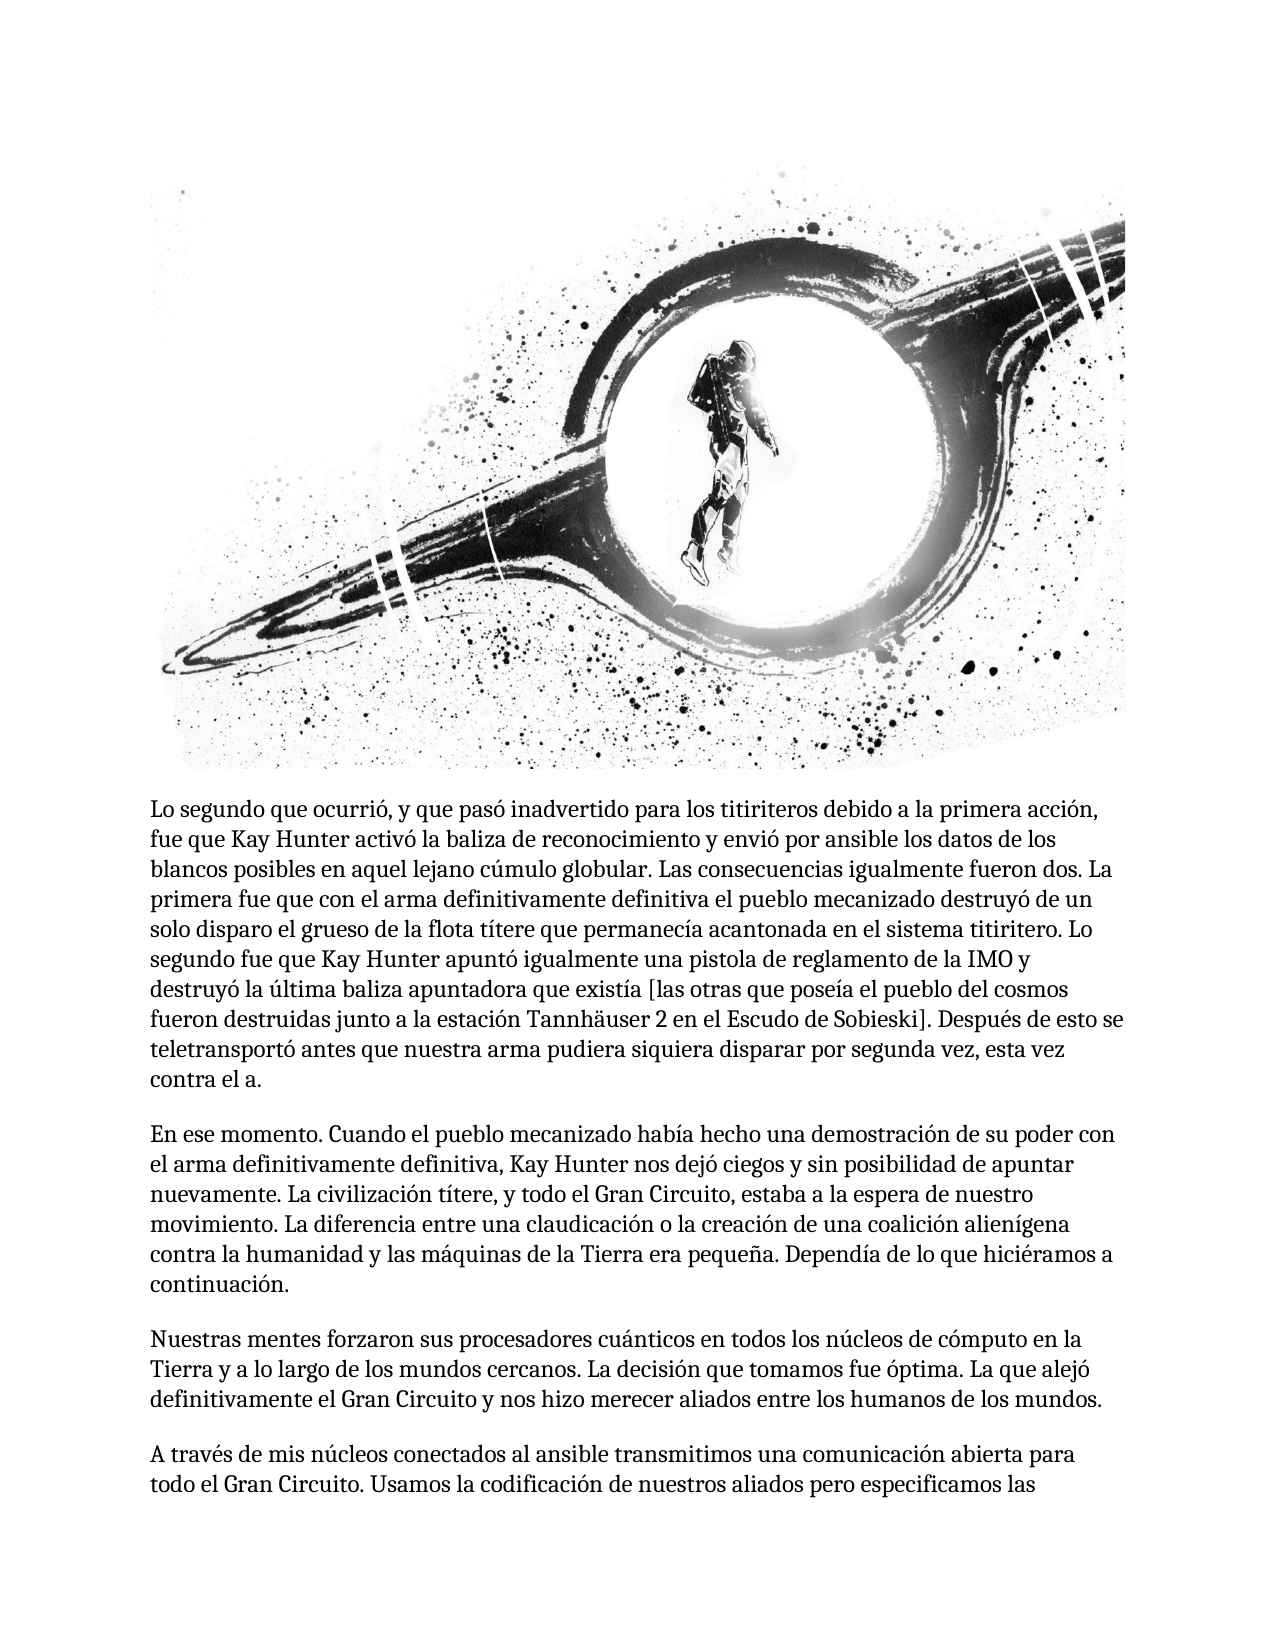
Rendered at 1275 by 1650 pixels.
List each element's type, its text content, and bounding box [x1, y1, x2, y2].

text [150, 1439, 1125, 1499]
text En ese momento. Cuando el pueblo mecanizado había hecho una demostración de su poder con el arma definitivamente definitiva, Kay Hunter nos dejó ciegos y sin posibilidad de apuntar nuevamente. La civilización títere, y todo el Gran Circuito, estaba a la espera de nuestro movimiento. La diferencia entre una claudicación o la creación de una coalición alienígena contra la humanidad y las máquinas de la Tierra era pequeña. Dependía de lo que hiciéramos a continuación. [150, 1119, 1125, 1299]
text Lo segundo que ocurrió, y que pasó inadvertido para los titiriteros debido a la primera acción, fue que Kay Hunter activó la baliza de reconocimiento y envió por ansible los datos de los blancos posibles en aquel lejano cúmulo globular. Las consecuencias igualmente fueron dos. La primera fue que con el arma definitivamente definitiva el pueblo mecanizado destruyó de un solo disparo el grueso de la flota títere que permanecía acantonada en el sistema titiritero. Lo segundo fue que Kay Hunter apuntó igualmente una pistola de reglamento de la IMO y destruyó la última baliza apuntadora que existía [las otras que poseía el pueblo del cosmos fueron destruidas junto a la estación Tannhäuser 2 en el Escudo de Sobieski]. Después de esto se teletransportó antes que nuestra arma pudiera siquiera disparar por segunda vez, esta vez contra el a. [150, 794, 1125, 1094]
text Nuestras mentes forzaron sus procesadores cuánticos en todos los núcleos de cómputo en la Tierra y a lo largo de los mundos cercanos. La decisión que tomamos fue óptima. La que alejó definitivamente el Gran Circuito y nos hizo merecer aliados entre los humanos de los mundos. [150, 1324, 1125, 1414]
picture [150, 150, 1125, 769]
